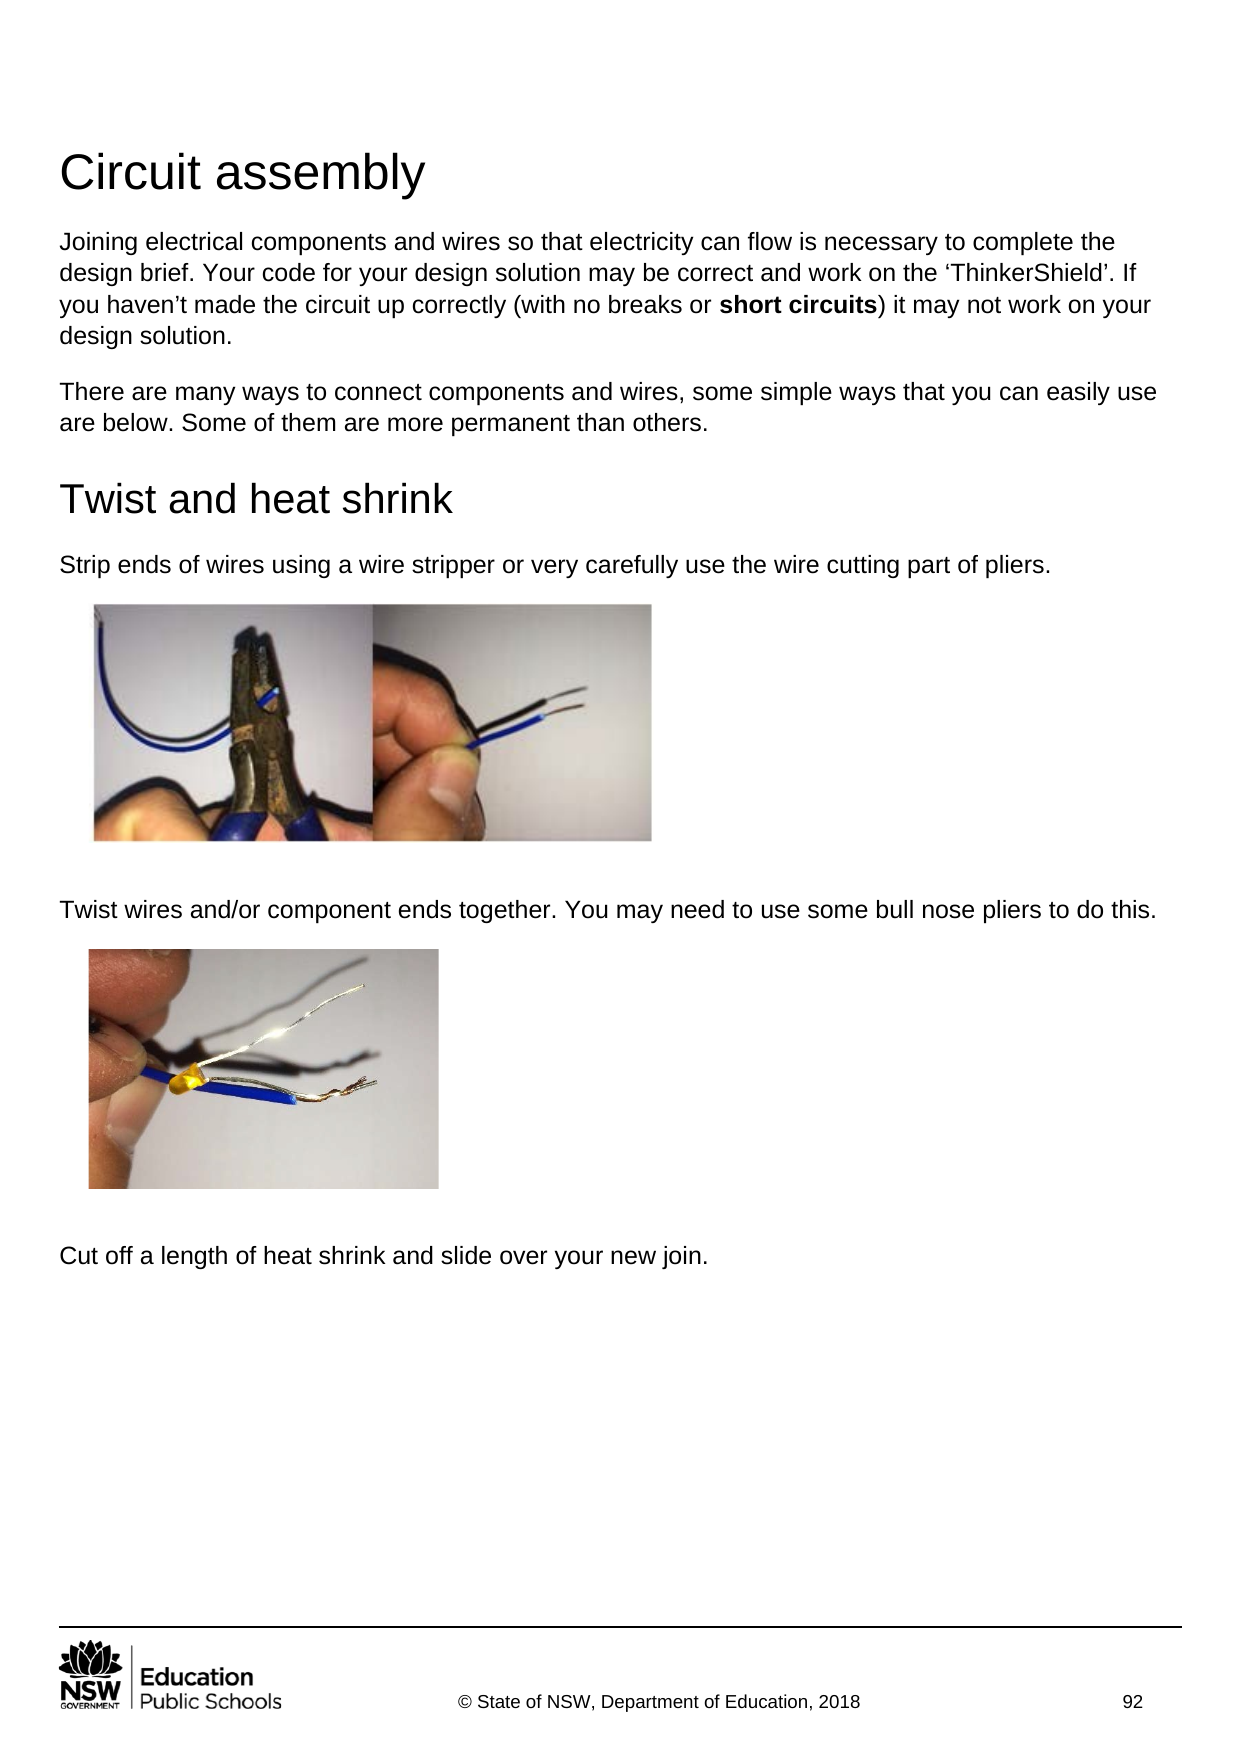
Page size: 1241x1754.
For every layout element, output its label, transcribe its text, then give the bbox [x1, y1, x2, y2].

picture [88, 949, 439, 1189]
text Cut off a length of heat shrink and slide over your new join. [59, 1238, 1181, 1269]
picture [58, 1640, 282, 1709]
text Twist and heat shrink [59, 474, 1181, 522]
picture [88, 603, 655, 843]
text Circuit assembly [59, 142, 1181, 199]
text There are many ways to connect components and wires, some simple ways that you can easily use are below. Some of them are more permanent than others. [59, 374, 1181, 437]
text Strip ends of wires using a wire stripper or very carefully use the wire cutting part of pliers. [59, 547, 1181, 579]
text Joining electrical components and wires so that electricity can flow is necessary to complete the design brief. Your code for your design solution may be correct and work on the ‘ThinkerShield’. If you haven’t made the circuit up correctly (with no breaks or short circuits) it may not work on your design solution. [59, 224, 1181, 349]
text Twist wires and/or component ends together. You may need to use some bull nose pliers to do this. [59, 893, 1181, 924]
